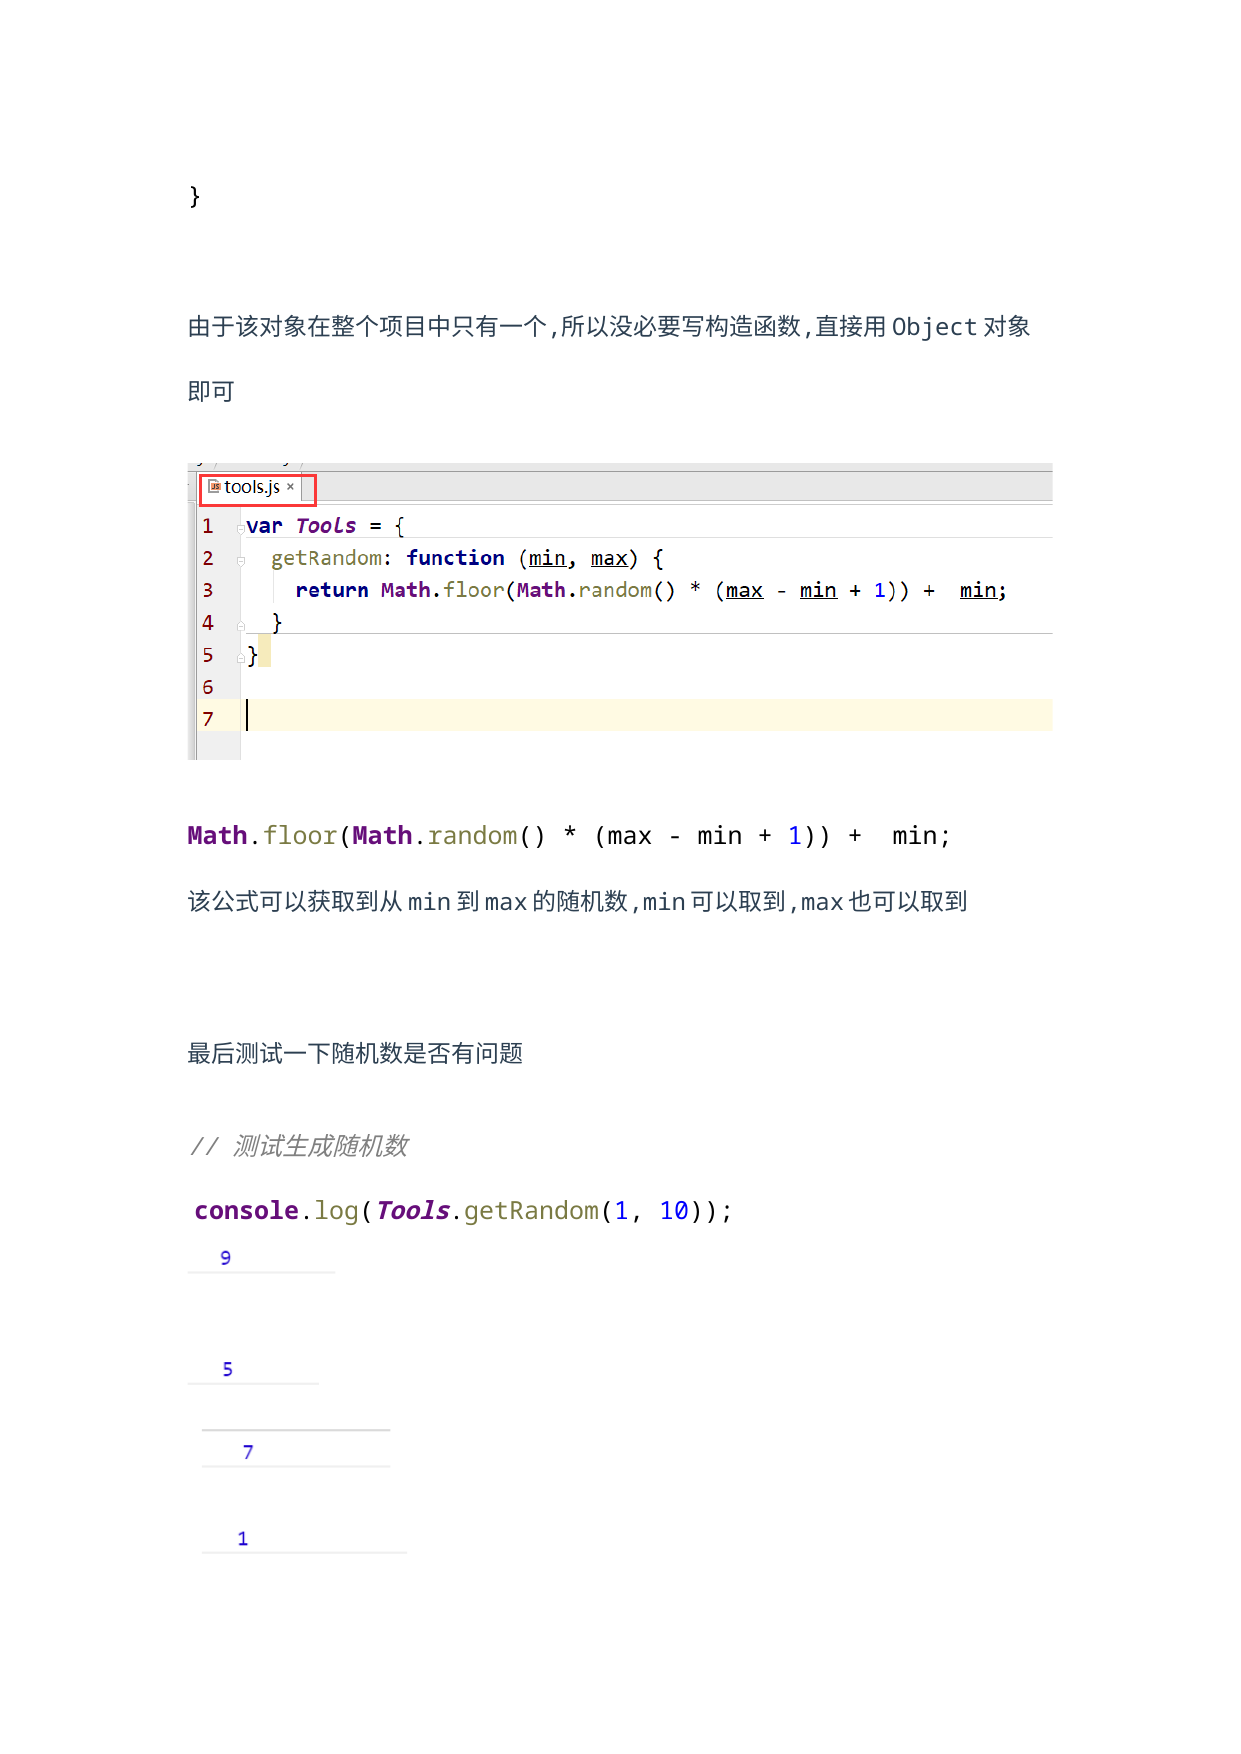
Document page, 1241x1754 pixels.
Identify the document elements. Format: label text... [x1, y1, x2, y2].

picture [201, 1427, 391, 1474]
text 该公式可以获取到从min到max的随机数,min可以取到,max也可以取到 [187, 867, 1053, 932]
text 最后测试一下随机数是否有问题 [187, 1019, 1053, 1084]
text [187, 162, 1053, 292]
picture [187, 1242, 336, 1278]
picture [187, 463, 1053, 760]
picture [201, 1519, 408, 1558]
text 由于该对象在整个项目中只有一个,所以没必要写构造函数,直接用Object对象即可 [187, 292, 1053, 422]
text // 测试生成随机数 console.log(Tools.getRandom(1, 10)); [187, 1112, 1053, 1242]
text Math.floor(Math.random() * (max - min + 1)) + min; [187, 802, 1053, 867]
picture [187, 1348, 319, 1386]
